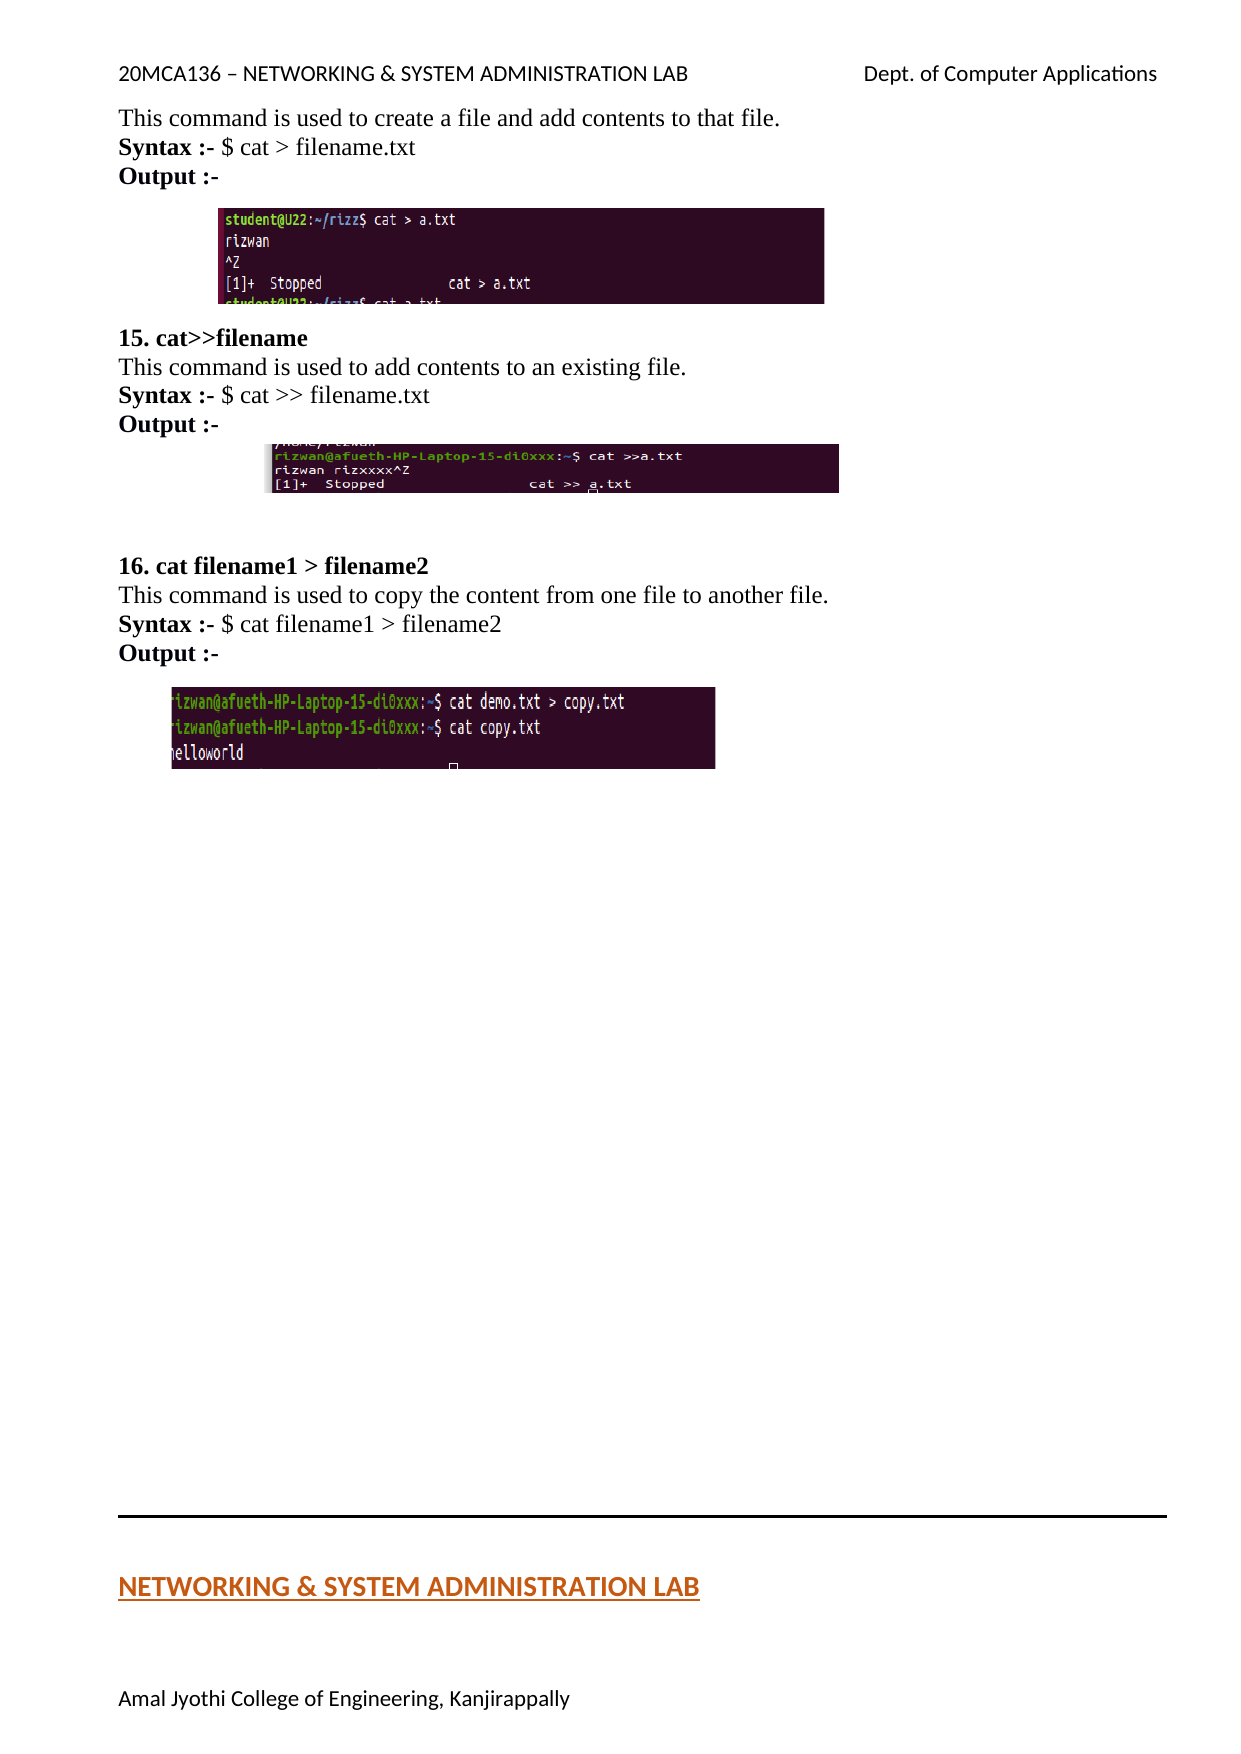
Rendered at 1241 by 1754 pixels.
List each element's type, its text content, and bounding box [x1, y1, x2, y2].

text Syntax :- $ cat >> filename.txt [118, 380, 1167, 409]
text Output :- [118, 638, 1167, 666]
text This command is used to create a file and add contents to that file. [118, 103, 1167, 132]
picture [263, 444, 839, 493]
text Syntax :- $ cat > filename.txt [118, 132, 1167, 161]
text This command is used to add contents to an existing file. [118, 352, 1167, 380]
text NETWORKING & SYSTEM ADMINISTRATION LAB [118, 1568, 1167, 1604]
picture [171, 687, 716, 769]
text 15. cat>>filename [118, 323, 1167, 352]
text 16. cat filename1 > filename2 [118, 551, 1167, 580]
text Output :- [118, 409, 1167, 438]
picture [218, 208, 825, 304]
text This command is used to copy the content from one file to another file. [118, 580, 1167, 609]
text Syntax :- $ cat filename1 > filename2 [118, 609, 1167, 638]
text Output :- [118, 161, 1167, 190]
